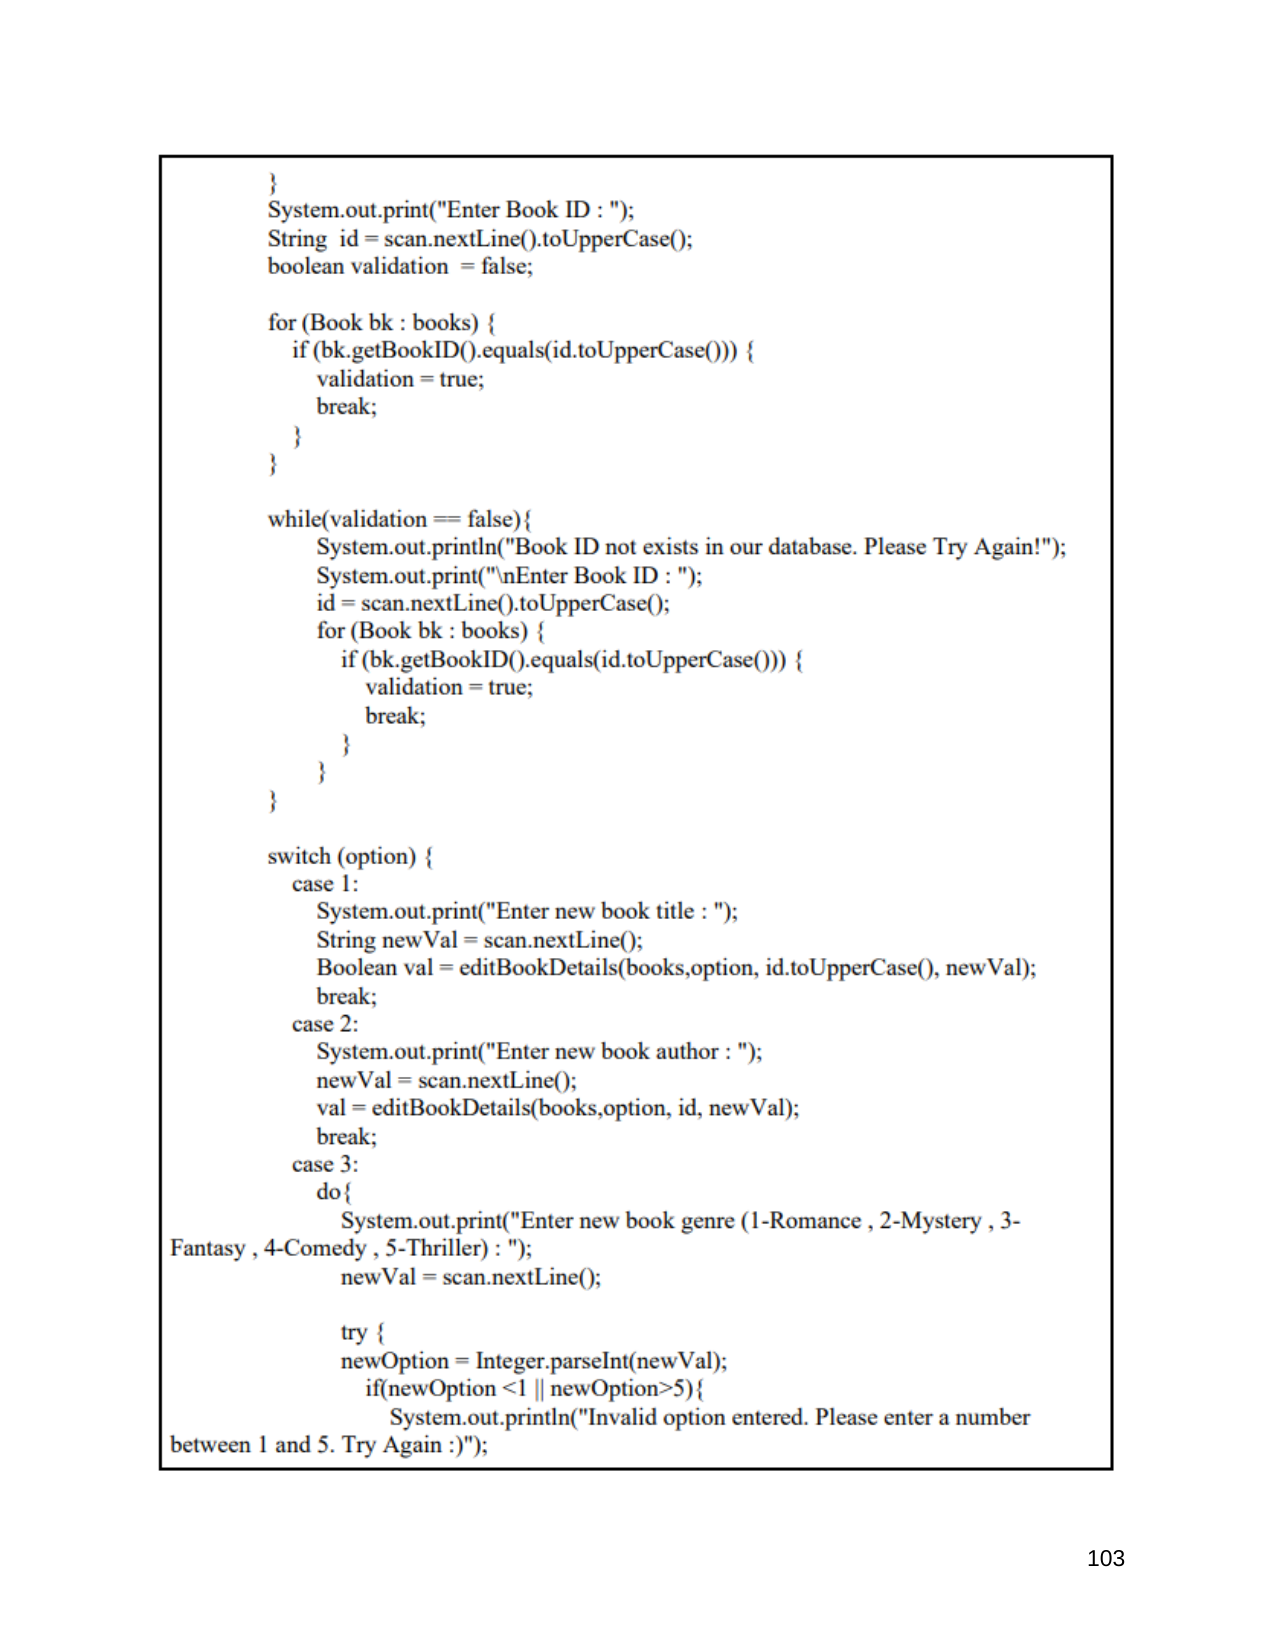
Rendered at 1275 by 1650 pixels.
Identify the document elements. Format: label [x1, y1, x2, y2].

picture [150, 150, 1125, 1480]
